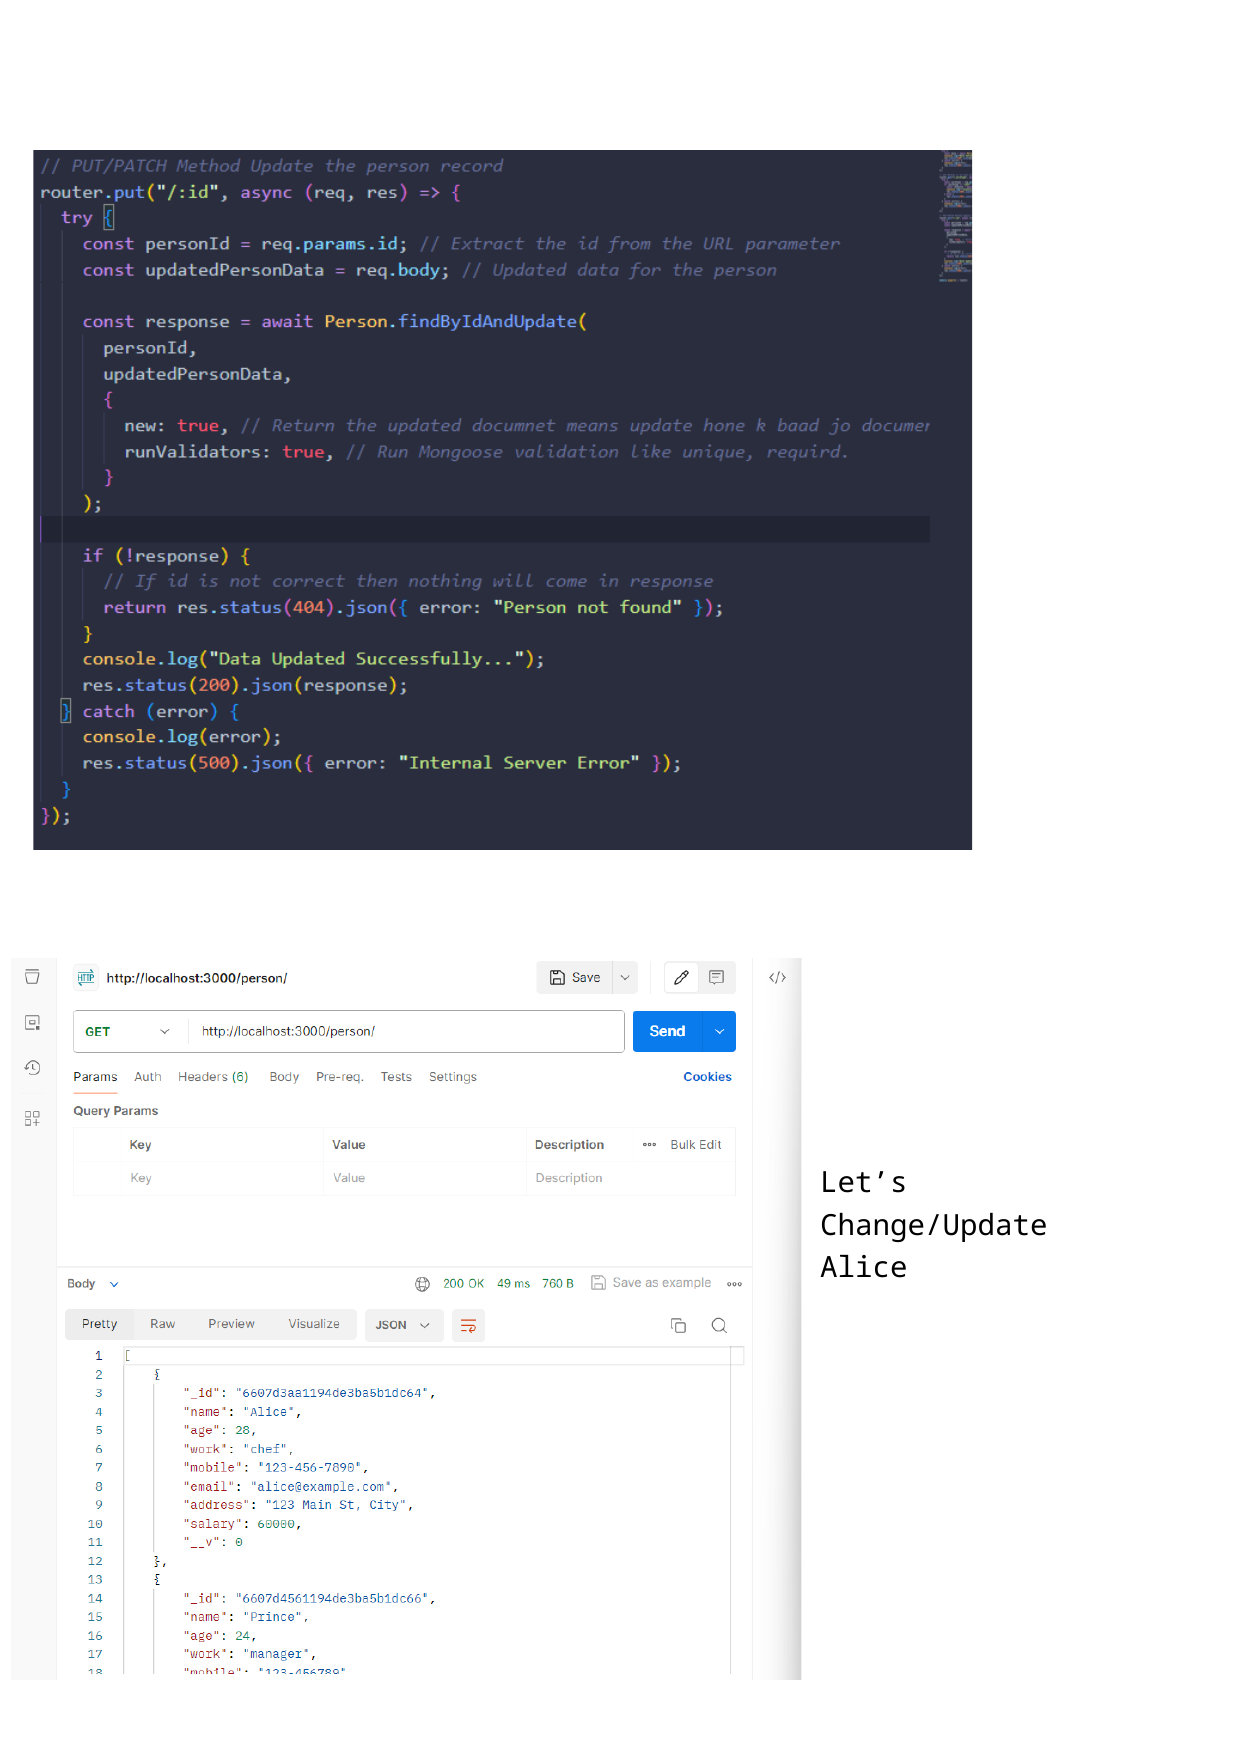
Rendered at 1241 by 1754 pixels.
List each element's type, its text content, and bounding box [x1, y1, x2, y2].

text Let’s Change/Update Alice [802, 1161, 1090, 1286]
picture [11, 958, 802, 1680]
picture [33, 150, 973, 850]
